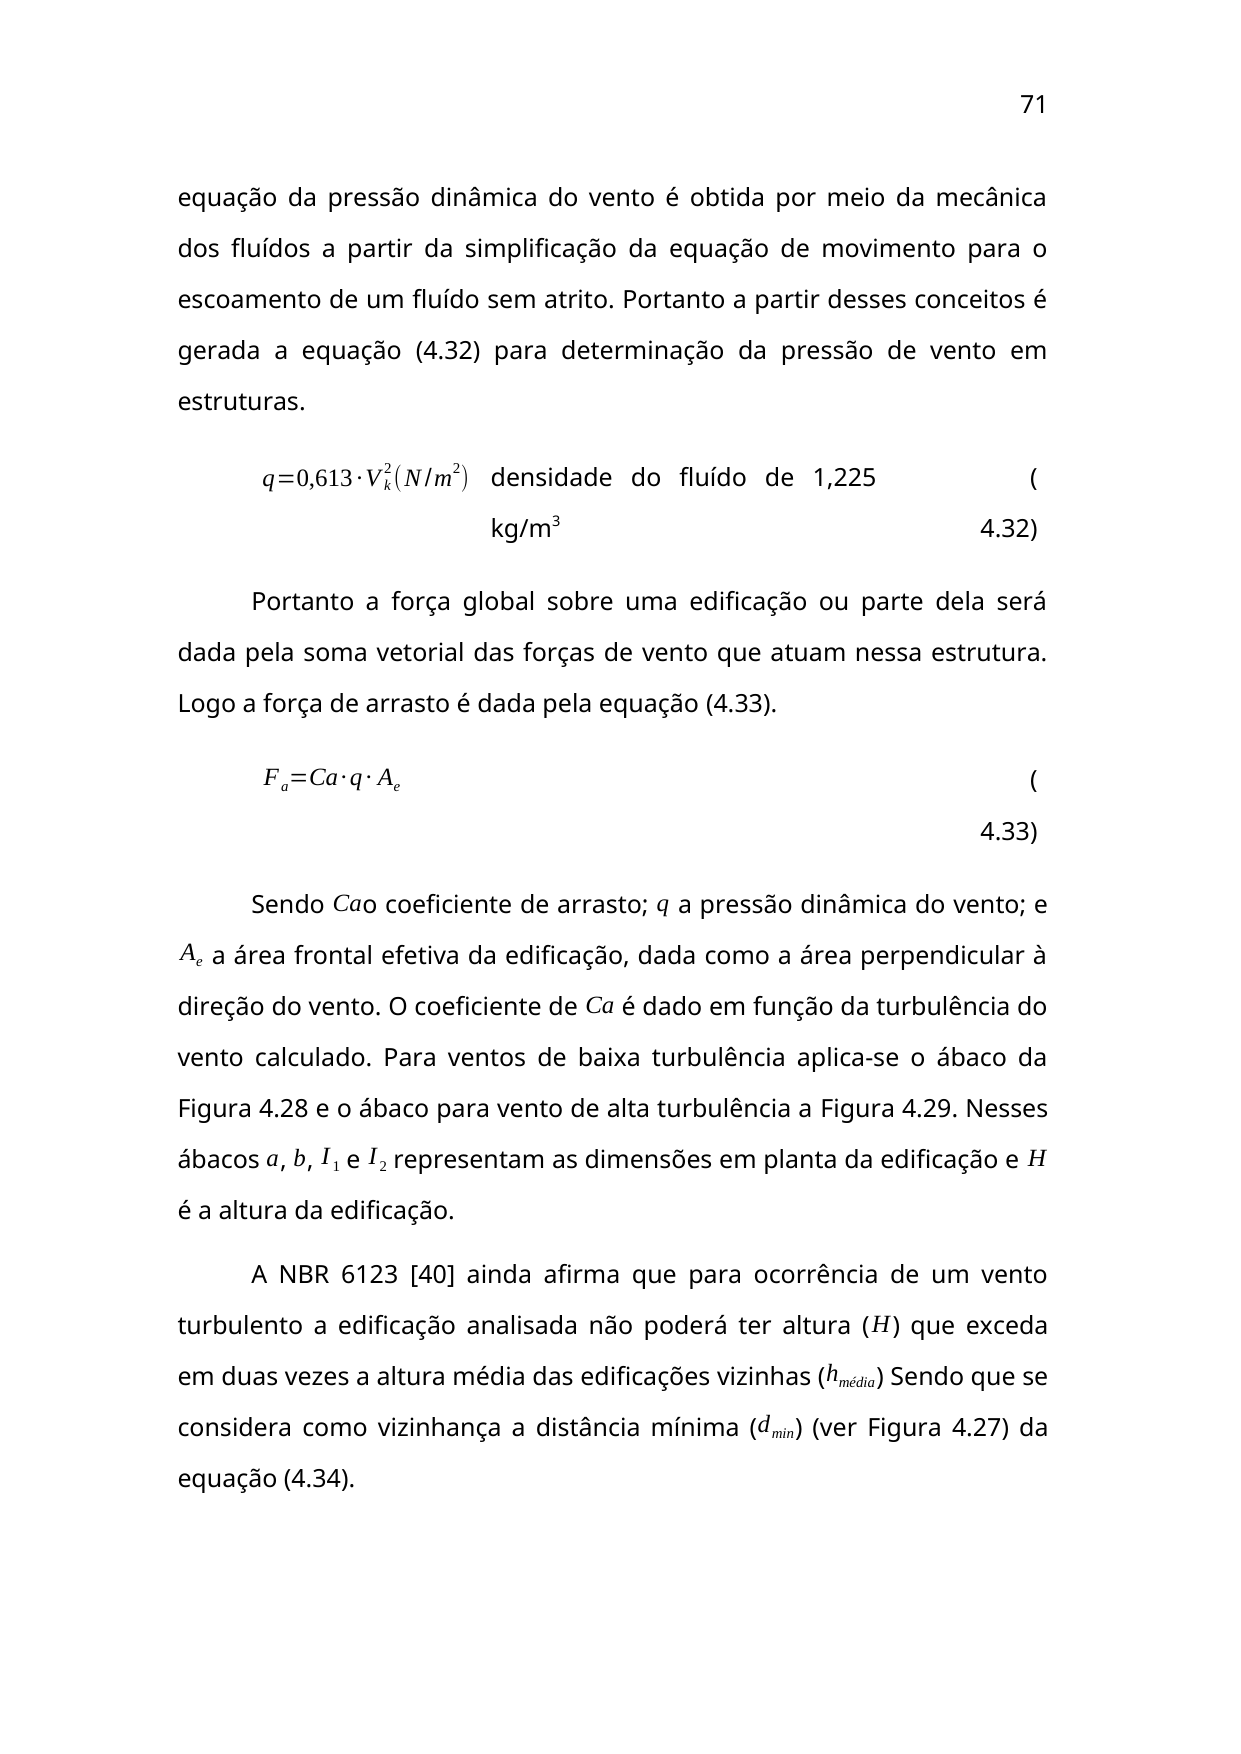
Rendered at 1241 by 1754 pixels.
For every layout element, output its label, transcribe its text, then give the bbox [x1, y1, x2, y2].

table_header [177, 750, 888, 874]
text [177, 179, 1048, 418]
table_header [177, 447, 479, 571]
text Portanto a força global sobre uma edificação ou parte dela será dada pela soma vetorial das forças de vento que atuam nessa estrutura. Logo a força de arrasto é dada pela equação (4.33). [177, 584, 1048, 720]
text Sendo o coeficiente de arrasto; a pressão dinâmica do vento; e a área frontal efetiva da edificação, dada como a área perpendicular à direção do vento. O coeficiente de é dado em função da turbulência do vento calculado. Para ventos de baixa turbulência aplica-se o ábaco da Figura 4.28 e o ábaco para vento de alta turbulência a Figura 4.29. Nesses ábacos , , e representam as dimensões em planta da edificação e é a altura da edificação. [177, 886, 1048, 1227]
text A NBR 6123 [40] ainda afirma que para ocorrência de um vento turbulento a edificação analisada não poderá ter altura () que exceda em duas vezes a altura média das edificações vizinhas () Sendo que se considera como vizinhança a distância mínima () (ver Figura 4.27) da equação (4.34). [177, 1256, 1048, 1494]
table_header (4.32) [888, 447, 1048, 571]
table_header (4.33) [888, 750, 1048, 874]
table_header densidade do fluído de 1,225 kg/m3 [479, 447, 888, 571]
